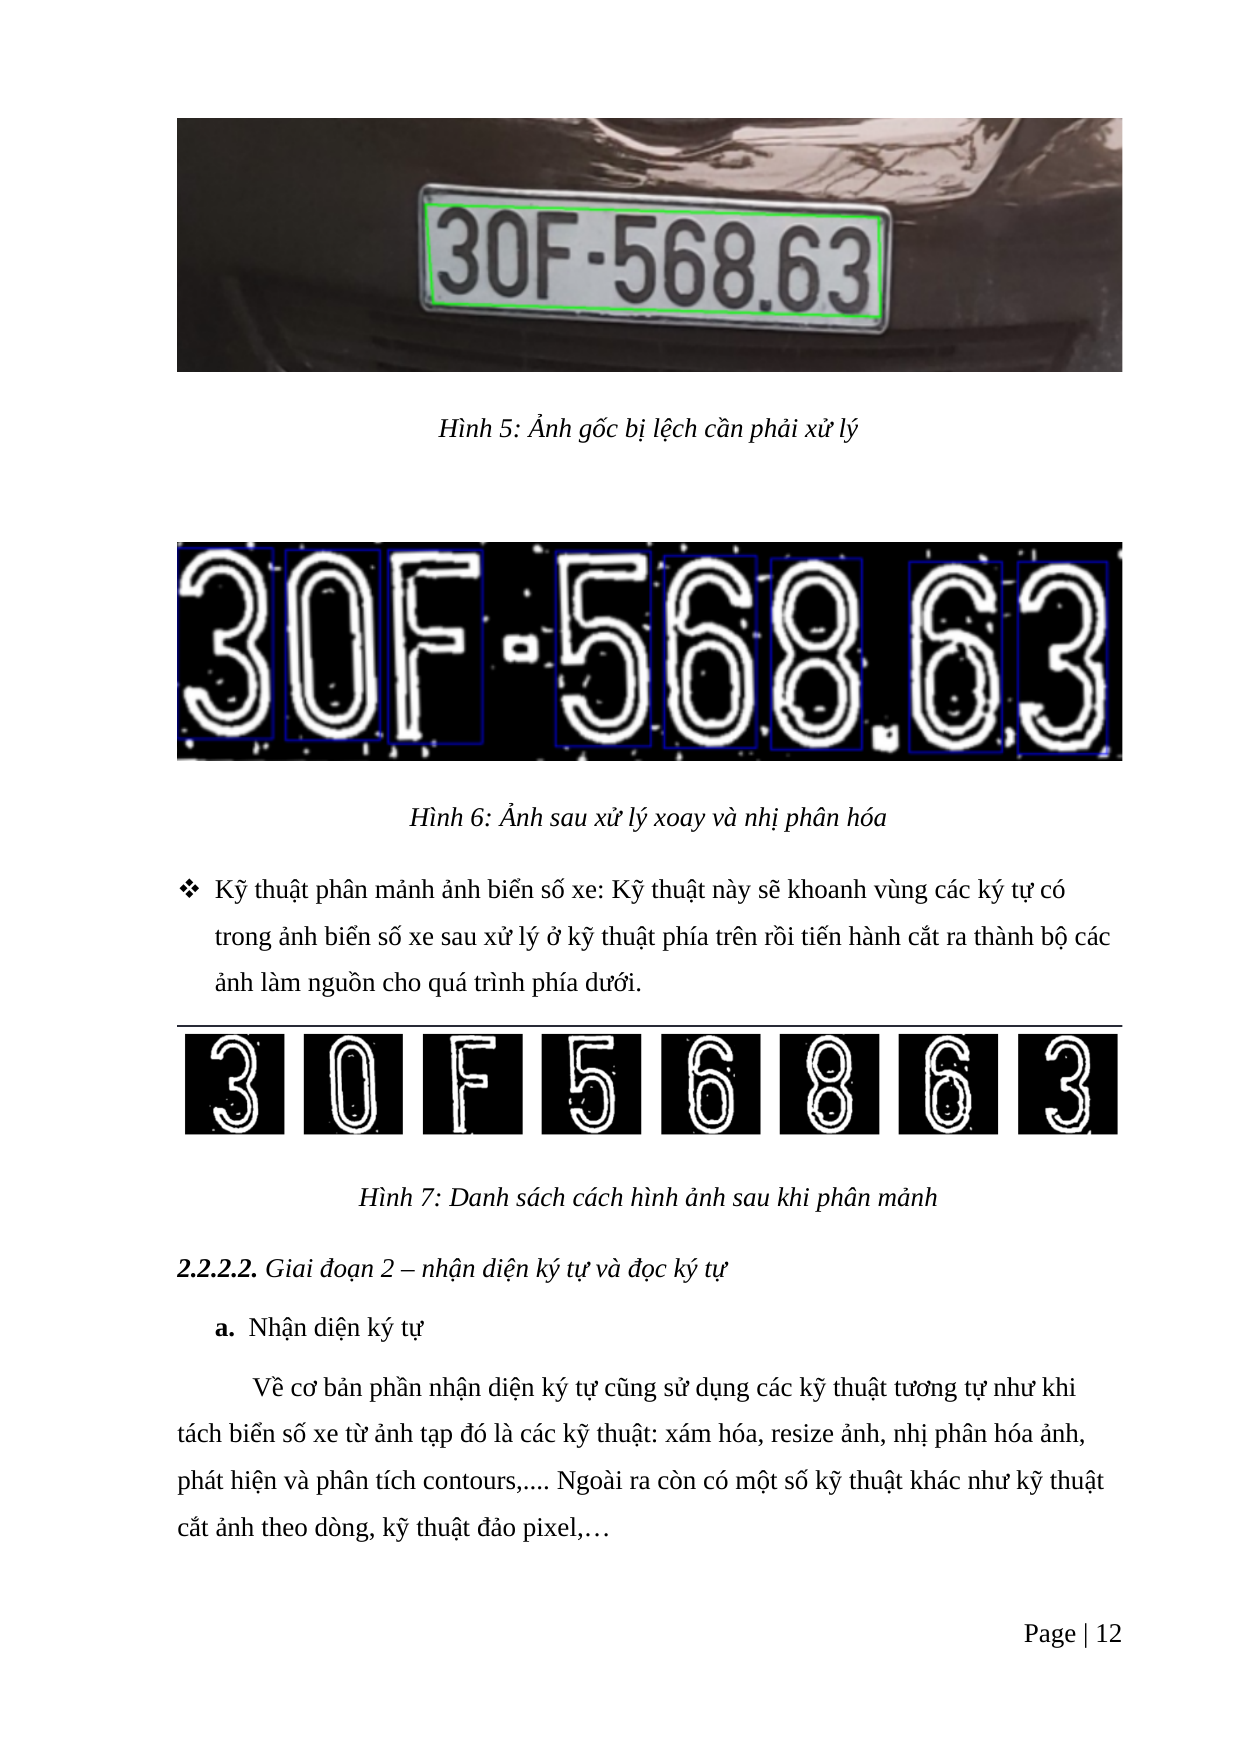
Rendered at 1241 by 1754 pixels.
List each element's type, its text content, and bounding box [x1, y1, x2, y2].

list Giai đoạn 2 – nhận diện ký tự và đọc ký tự [177, 1252, 1122, 1283]
picture [177, 118, 1123, 372]
text Hình 5: Ảnh gốc bị lệch cần phải xử lý [177, 412, 1122, 443]
list Nhận diện ký tự [214, 1312, 1122, 1343]
text Hình 6: Ảnh sau xử lý xoay và nhị phân hóa [177, 801, 1122, 832]
text Hình 7: Danh sách cách hình ảnh sau khi phân mảnh [177, 1181, 1122, 1212]
picture [177, 1025, 1123, 1141]
picture [177, 542, 1123, 761]
list Kỹ thuật phân mảnh ảnh biển số xe: Kỹ thuật này sẽ khoanh vùng các ký tự có trong ảnh biển số xe sau xử lý ở kỹ thuật phía trên rồi tiến hành cắt ra thành bộ các ảnh làm nguồn cho quá trình phía dưới. [177, 873, 1122, 998]
text Về cơ bản phần nhận diện ký tự cũng sử dụng các kỹ thuật tương tự như khi tách biển số xe từ ảnh tạp đó là các kỹ thuật: xám hóa, resize ảnh, nhị phân hóa ảnh, phát hiện và phân tích contours,.... Ngoài ra còn có một số kỹ thuật khác như kỹ thuật cắt ảnh theo dòng, kỹ thuật đảo pixel,… [177, 1371, 1122, 1542]
